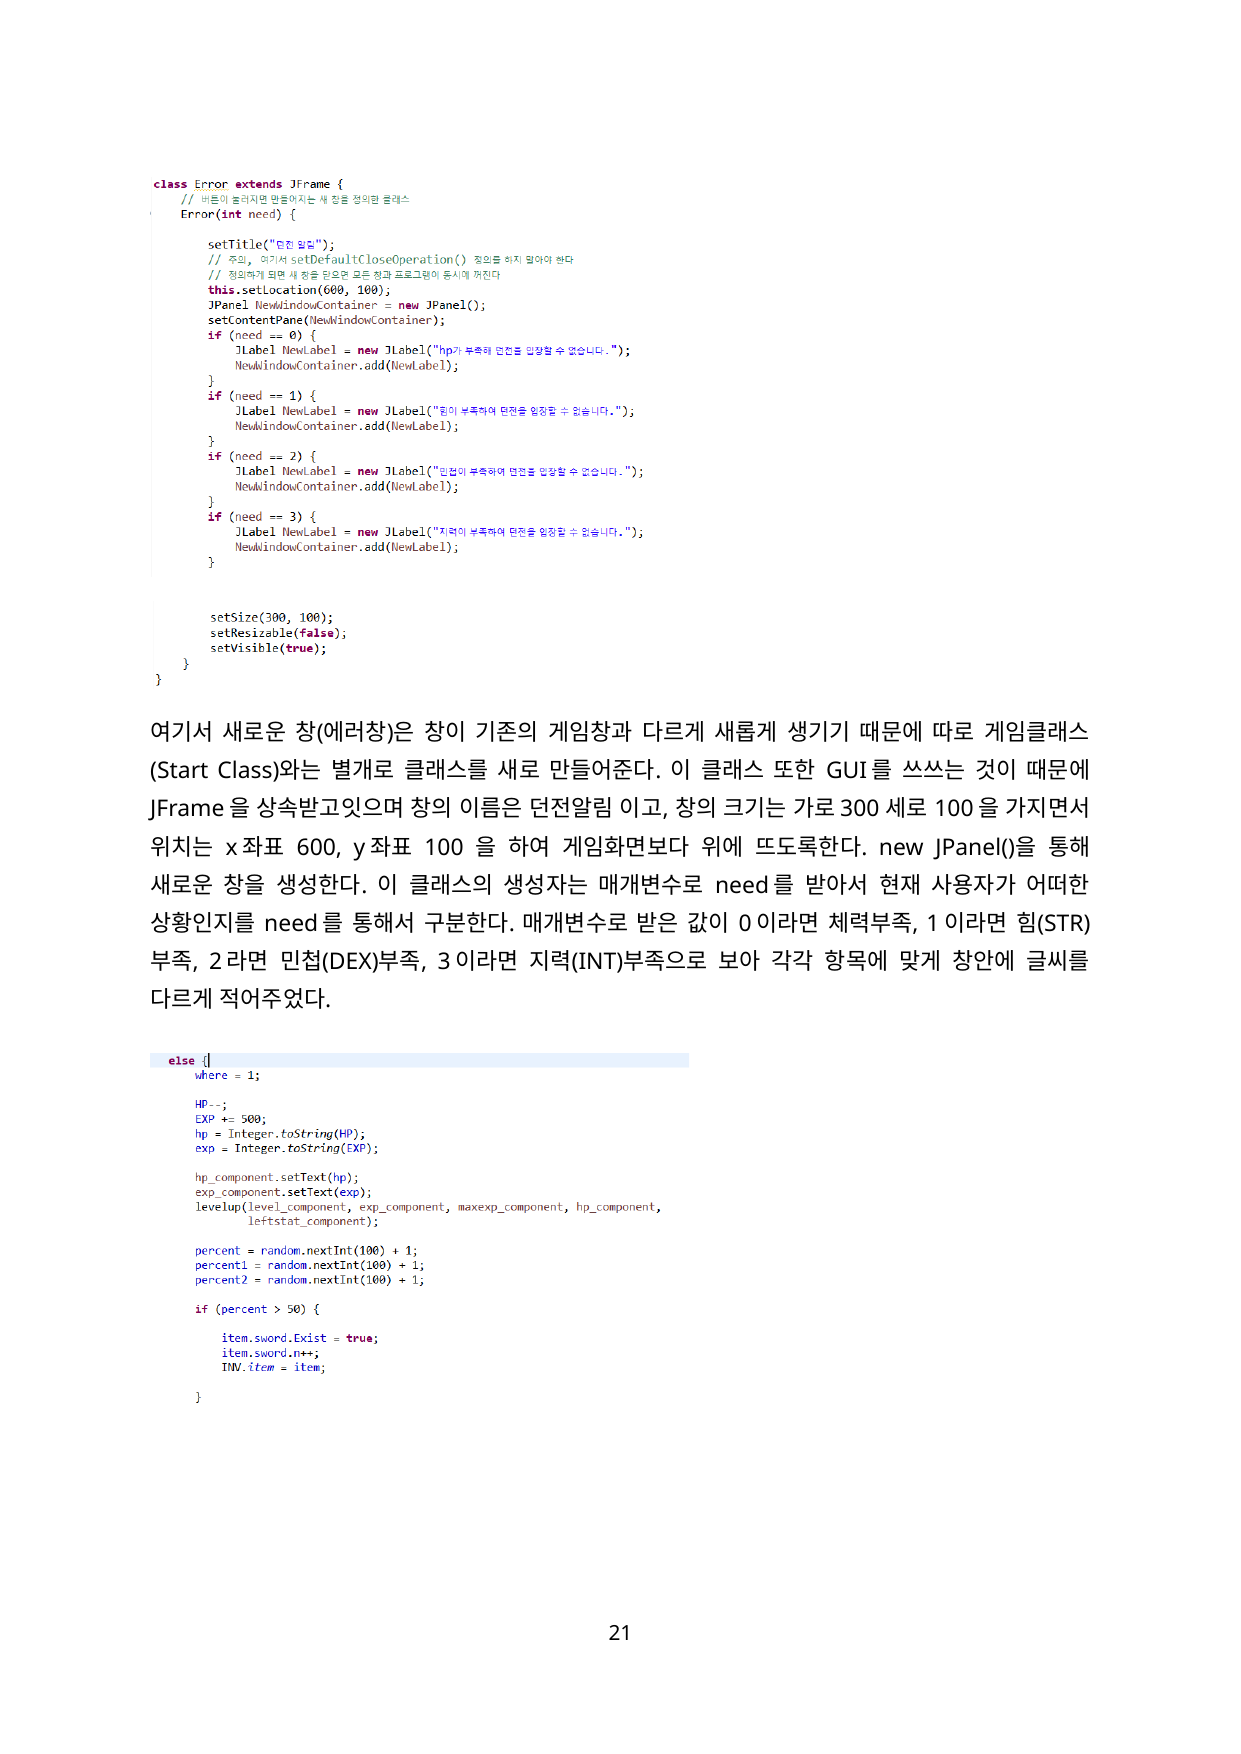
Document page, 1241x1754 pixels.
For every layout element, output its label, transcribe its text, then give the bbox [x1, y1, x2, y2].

picture [150, 177, 691, 577]
picture [150, 601, 507, 689]
picture [150, 1040, 690, 1414]
text 여기서 새로운 창(에러창)은 창이 기존의 게임창과 다르게 새롭게 생기기 때문에 따로 게임클래스(Start Class)와는 별개로 클래스를 새로 만들어준다. 이 클래스 또한 GUI를 쓰쓰는 것이 때문에 JFrame을 상속받고잇으며 창의 이름은 던전알림 이고, 창의 크기는 가로300 세로 100을 가지면서 위치는 x좌표 600, y좌표 100 을 하여 게임화면보다 위에 뜨도록한다. new JPanel()을 통해 새로운 창을 생성한다. 이 클래스의 생성자는 매개변수로 need를 받아서 현재 사용자가 어떠한 상황인지를 need를 통해서 구분한다. 매개변수로 받은 값이 0이라면 체력부족, 1이라면 힘(STR)부족, 2라면 민첩(DEX)부족, 3이라면 지력(INT)부족으로 보아 각각 항목에 맞게 창안에 글씨를 다르게 적어주었다. [150, 714, 1090, 1014]
